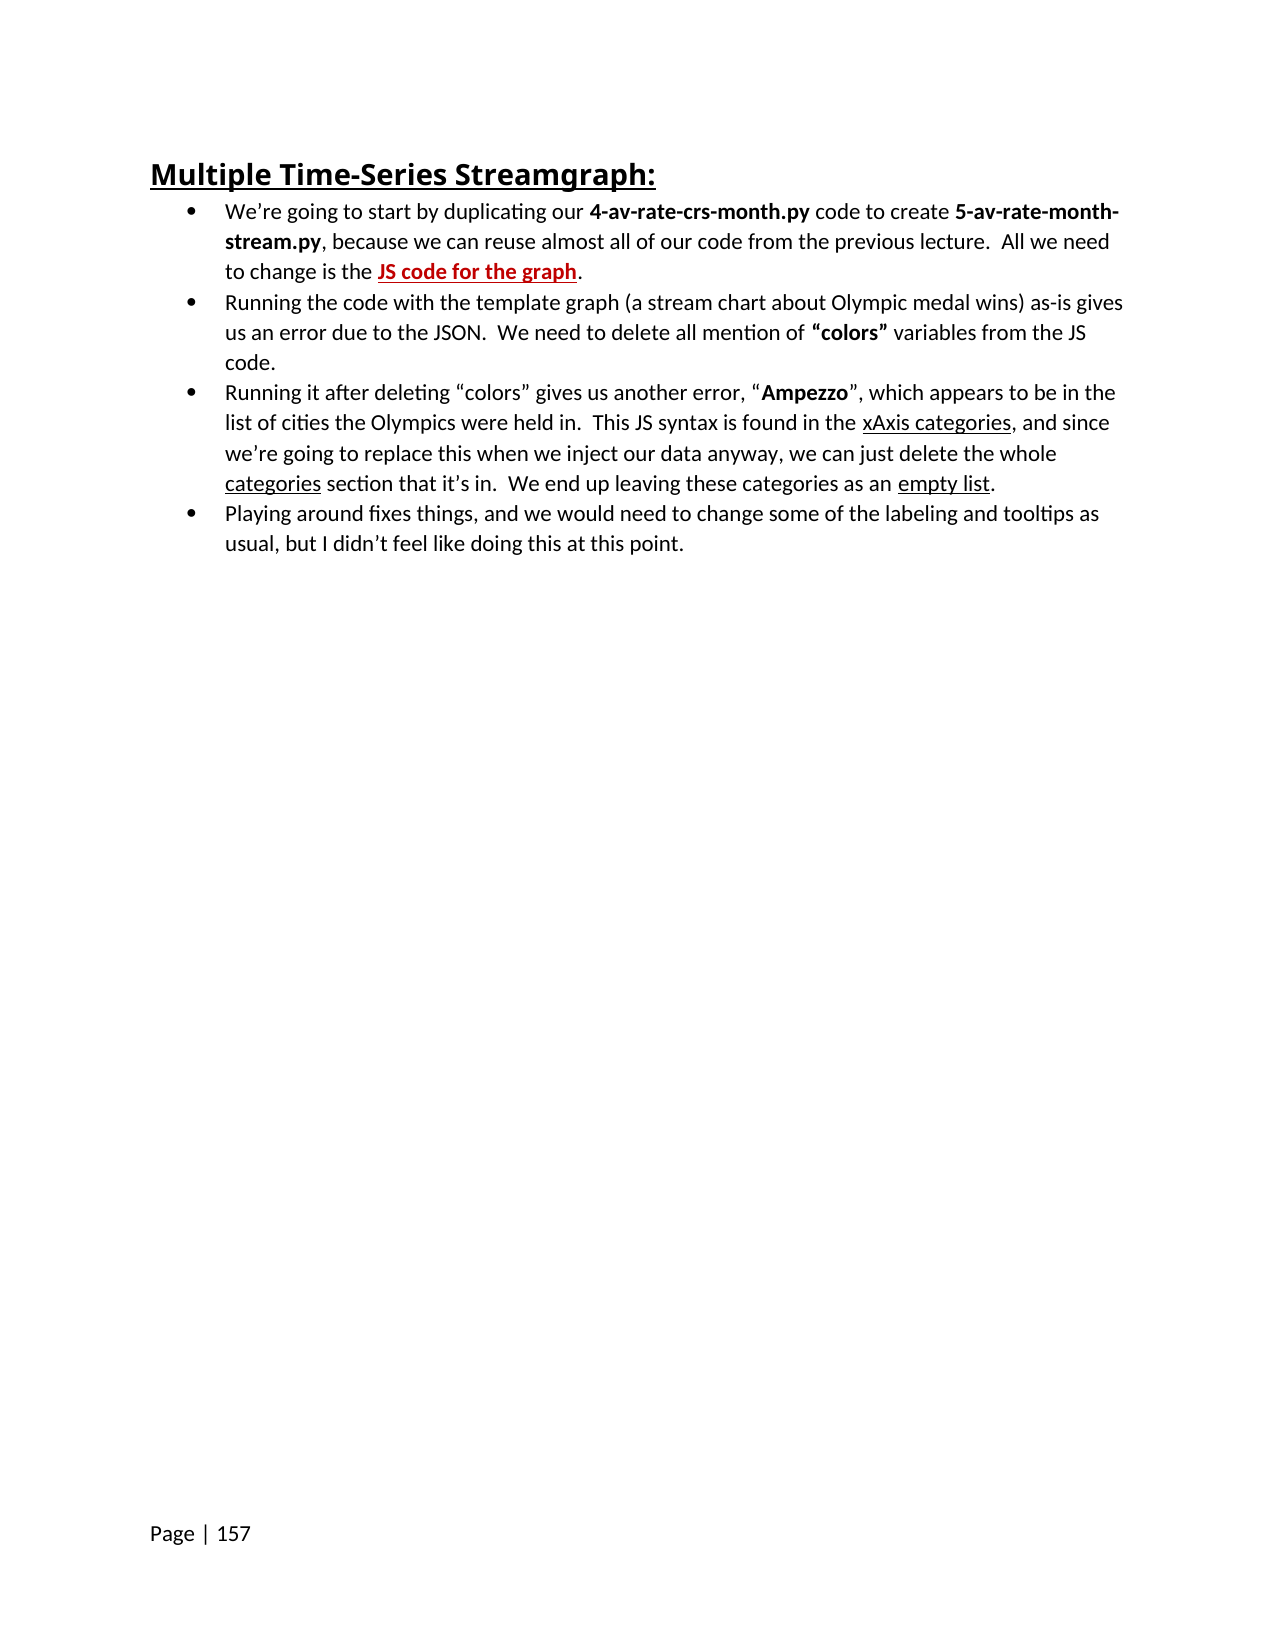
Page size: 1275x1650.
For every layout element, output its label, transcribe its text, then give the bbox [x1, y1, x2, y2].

list We’re going to start by duplicating our 4-av-rate-crs-month.py code to create 5-av-rate-month-stream.py, because we can reuse almost all of our code from the previous lecture. All we need to change is the JS code for the graph. [187, 197, 1125, 285]
list Running the code with the template graph (a stream chart about Olympic medal wins) as-is gives us an error due to the JSON. We need to delete all mention of “colors” variables from the JS code. [187, 288, 1125, 376]
subtitle Multiple Time-Series Streamgraph: [150, 154, 1125, 194]
list Running it after deleting “colors” gives us another error, “Ampezzo”, which appears to be in the list of cities the Olympics were held in. This JS syntax is found in the xAxis categories, and since we’re going to replace this when we inject our data anyway, we can just delete the whole categories section that it’s in. We end up leaving these categories as an empty list. [187, 378, 1125, 497]
list Playing around fixes things, and we would need to change some of the labeling and tooltips as usual, but I didn’t feel like doing this at this point. [187, 499, 1125, 557]
